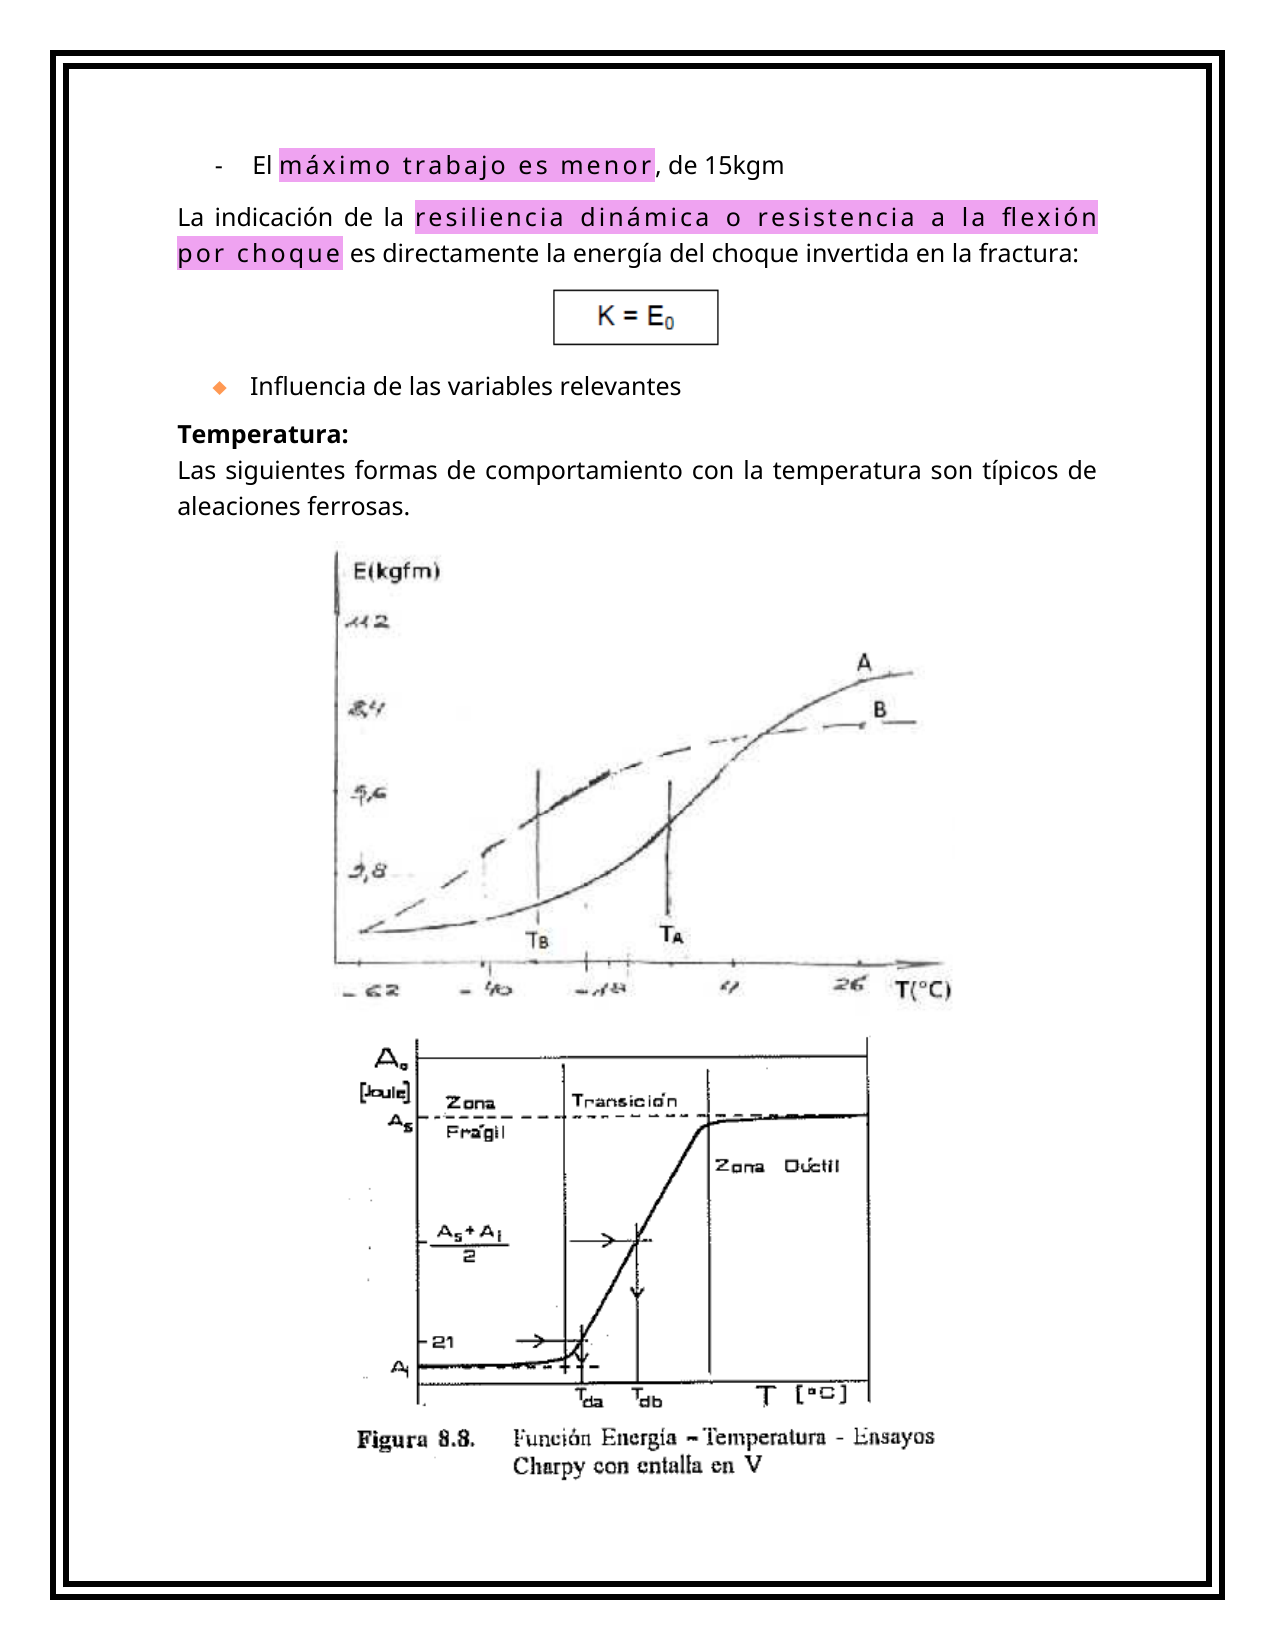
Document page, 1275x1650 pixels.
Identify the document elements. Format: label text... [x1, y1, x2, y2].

subtitle Influencia de las variables relevantes [212, 369, 1098, 403]
subtitle Temperatura: [177, 417, 1098, 451]
picture [552, 288, 723, 351]
list El máximo trabajo es menor, de 15kgm [214, 147, 1098, 182]
picture [320, 541, 955, 1016]
picture [333, 1034, 942, 1502]
text La indicación de la resiliencia dinámica o resistencia a la flexión por choque es directamente la energía del choque invertida en la fractura: [177, 200, 1098, 270]
text Las siguientes formas de comportamiento con la temperatura son típicos de aleaciones ferrosas. [177, 453, 1098, 523]
